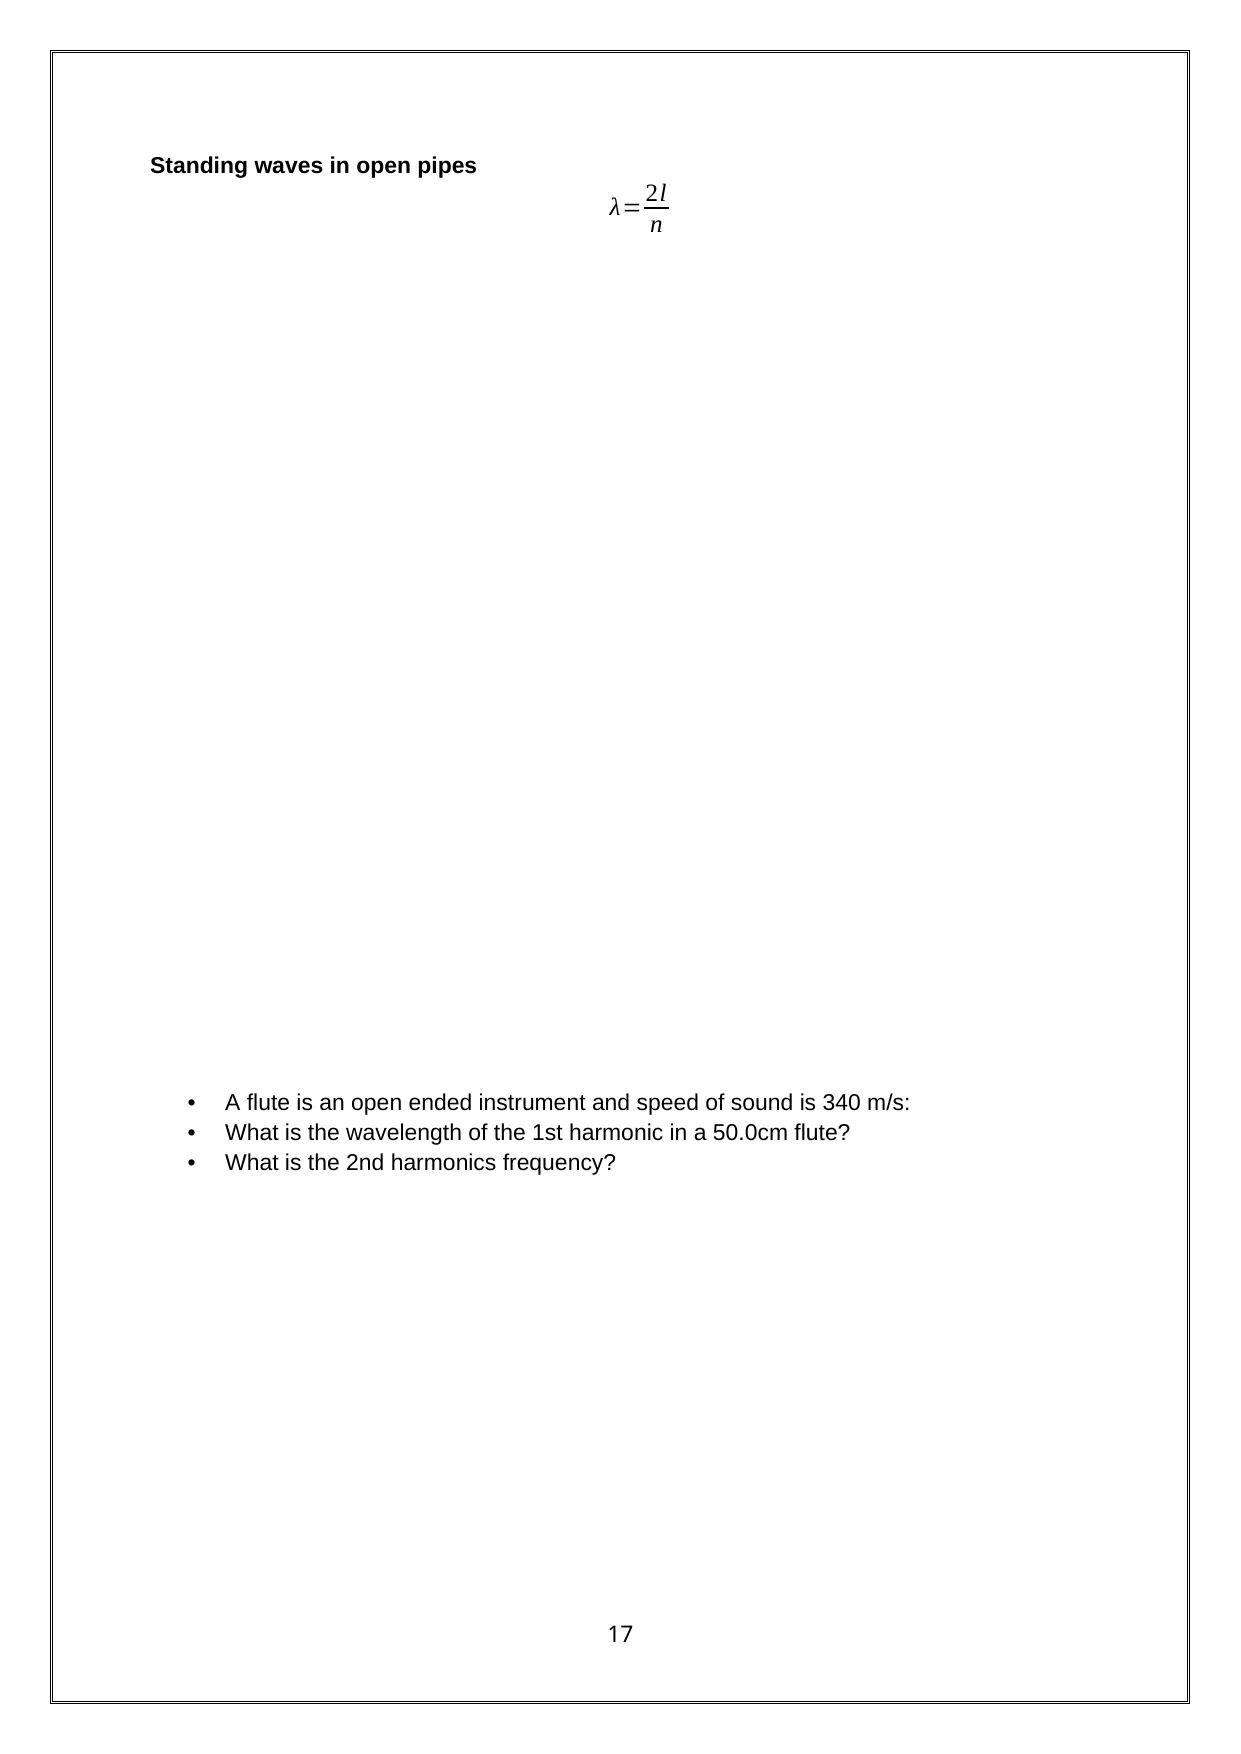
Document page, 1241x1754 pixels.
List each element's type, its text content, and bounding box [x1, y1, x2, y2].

list What is the 2nd harmonics frequency? [187, 1149, 1090, 1175]
text Standing waves in open pipes [150, 150, 1090, 179]
list What is the wavelength of the 1st harmonic in a 50.0cm flute? [187, 1119, 1090, 1145]
list A flute is an open ended instrument and speed of sound is 340 m/s: [187, 1089, 1090, 1115]
